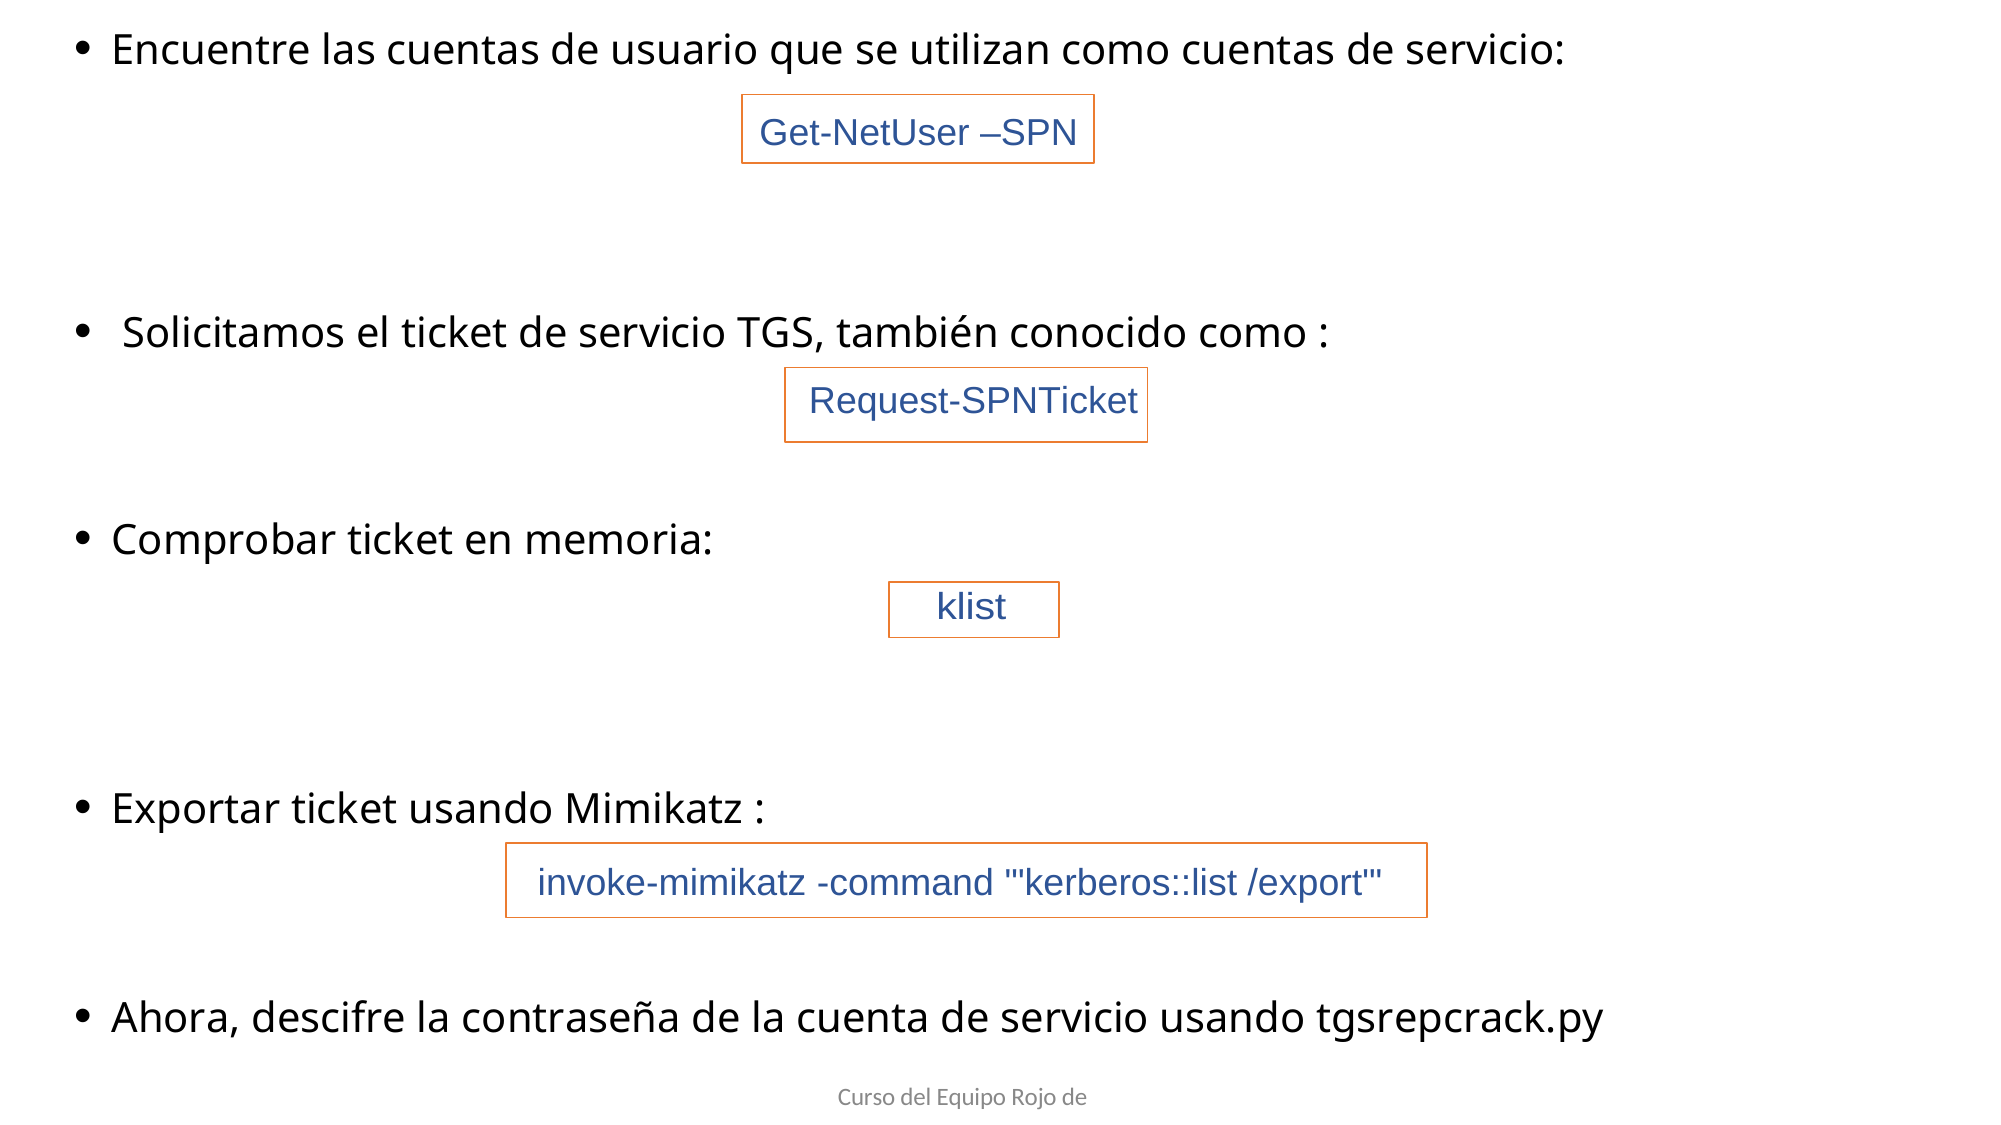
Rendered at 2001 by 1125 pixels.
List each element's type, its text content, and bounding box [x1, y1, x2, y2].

list Comprobar ticket en memoria: [74, 508, 2000, 567]
list Ahora, descifre la contraseña de la cuenta de servicio usando tgsrepcrack.py [74, 986, 2000, 1045]
list Encuentre las cuentas de usuario que se utilizan como cuentas de servicio: [74, 17, 2000, 76]
list Exportar ticket usando Mimikatz : [74, 777, 2000, 836]
list Solicitamos el ticket de servicio TGS, también conocido como : [74, 300, 2000, 359]
